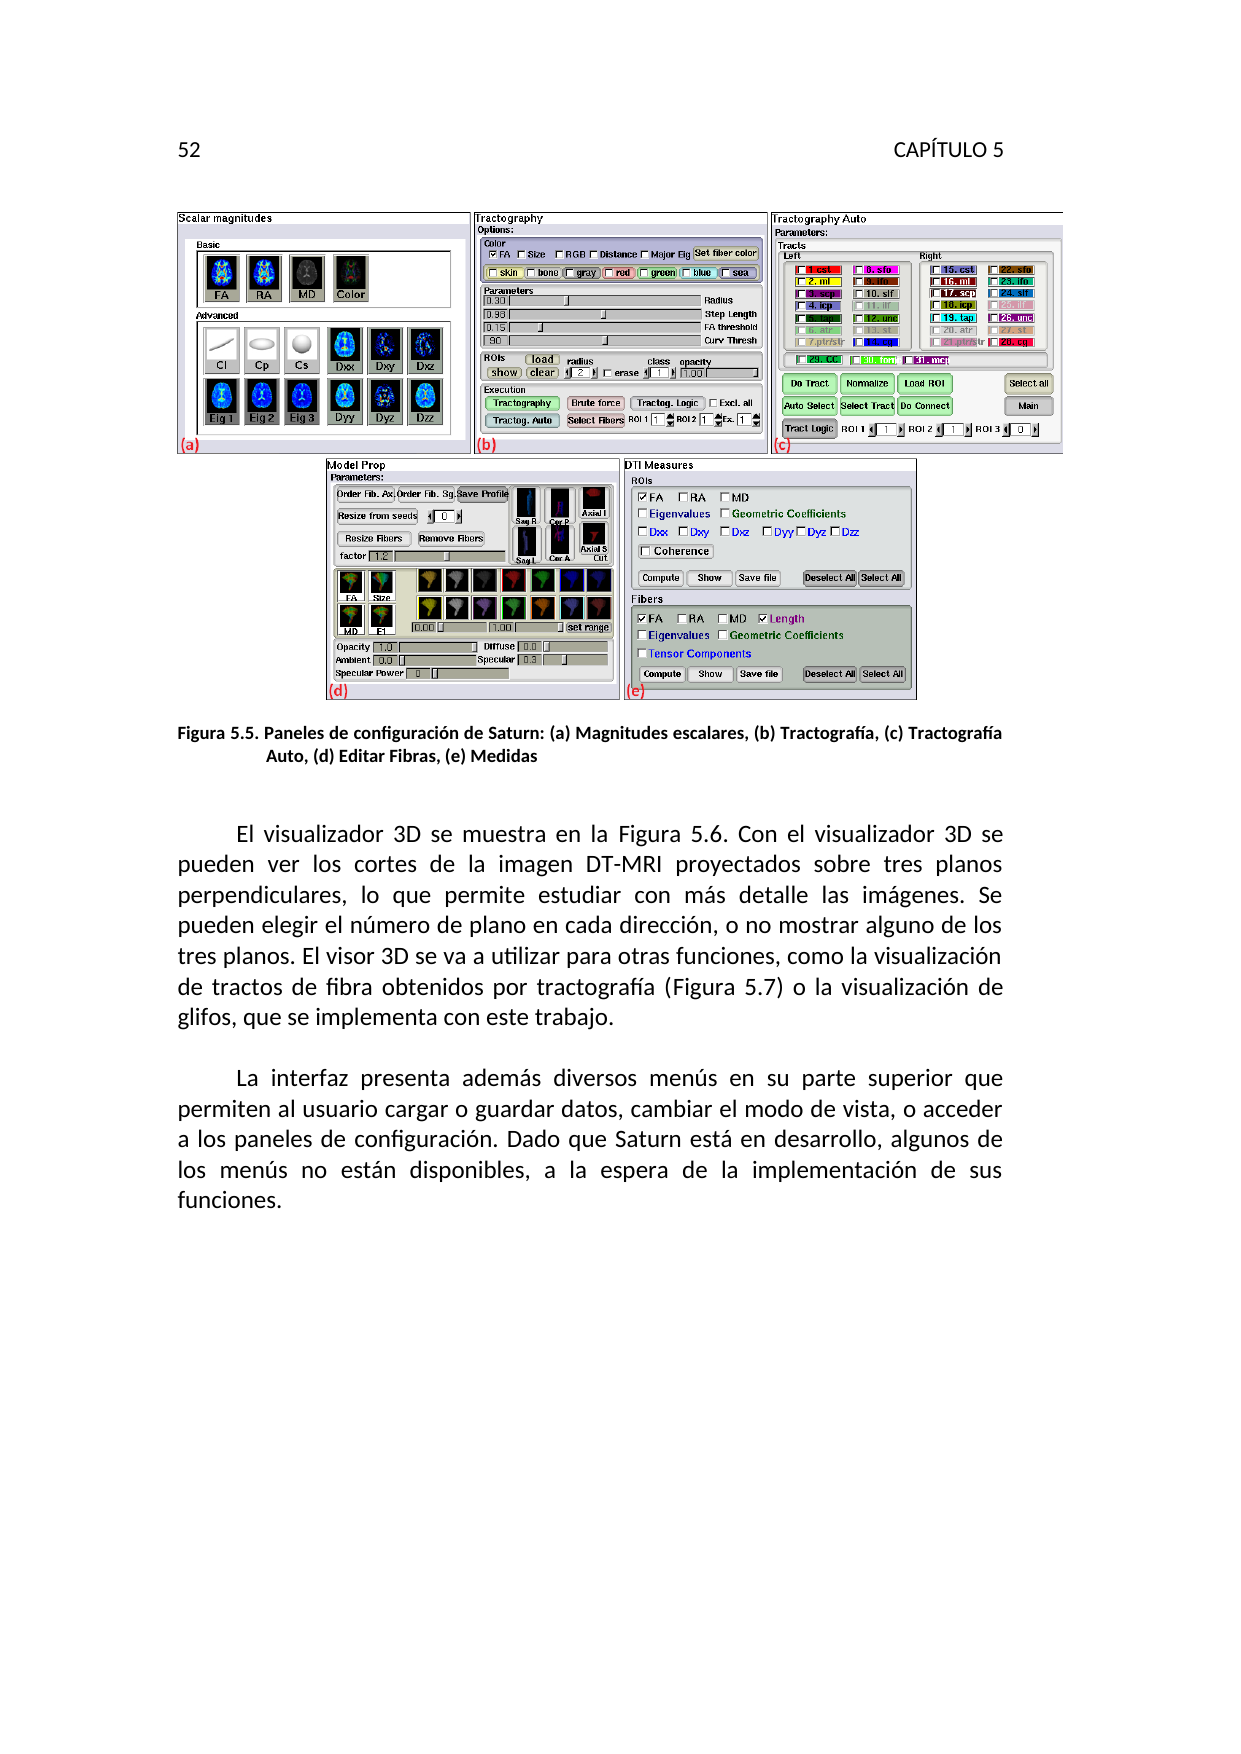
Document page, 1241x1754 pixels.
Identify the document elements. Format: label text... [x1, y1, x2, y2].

text La interfaz presenta además diversos menús en su parte superior que permiten al usuario cargar o guardar datos, cambiar el modo de vista, o acceder a los paneles de configuración. Dado que Saturn está en desarrollo, algunos de los menús no están disponibles, a la espera de la implementación de sus funciones. [177, 1062, 1004, 1215]
picture [177, 212, 1063, 700]
